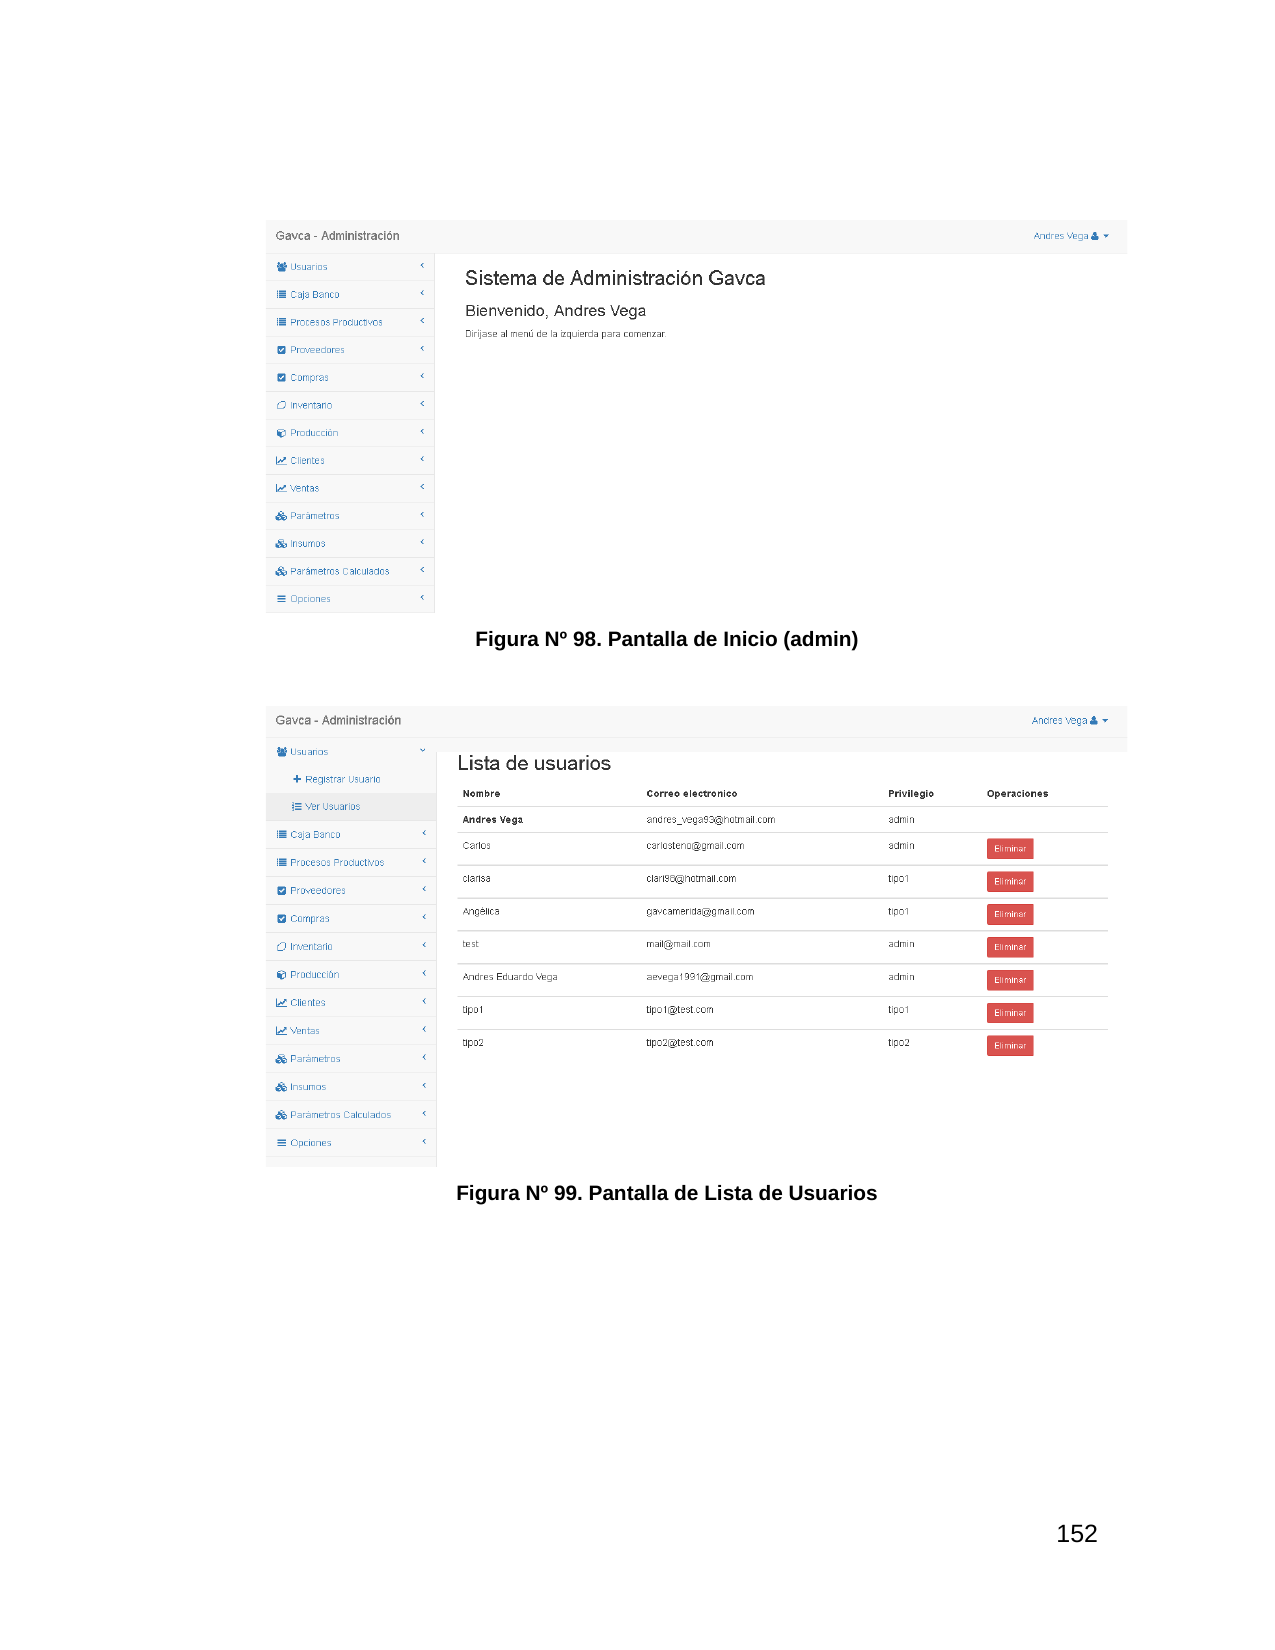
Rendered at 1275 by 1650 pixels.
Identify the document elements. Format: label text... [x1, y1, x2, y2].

picture [265, 706, 1128, 1167]
text Figura Nº 98. Pantalla de Inicio (admin) [236, 627, 1098, 651]
picture [265, 220, 1128, 613]
text Figura Nº 99. Pantalla de Lista de Usuarios [236, 1181, 1098, 1205]
